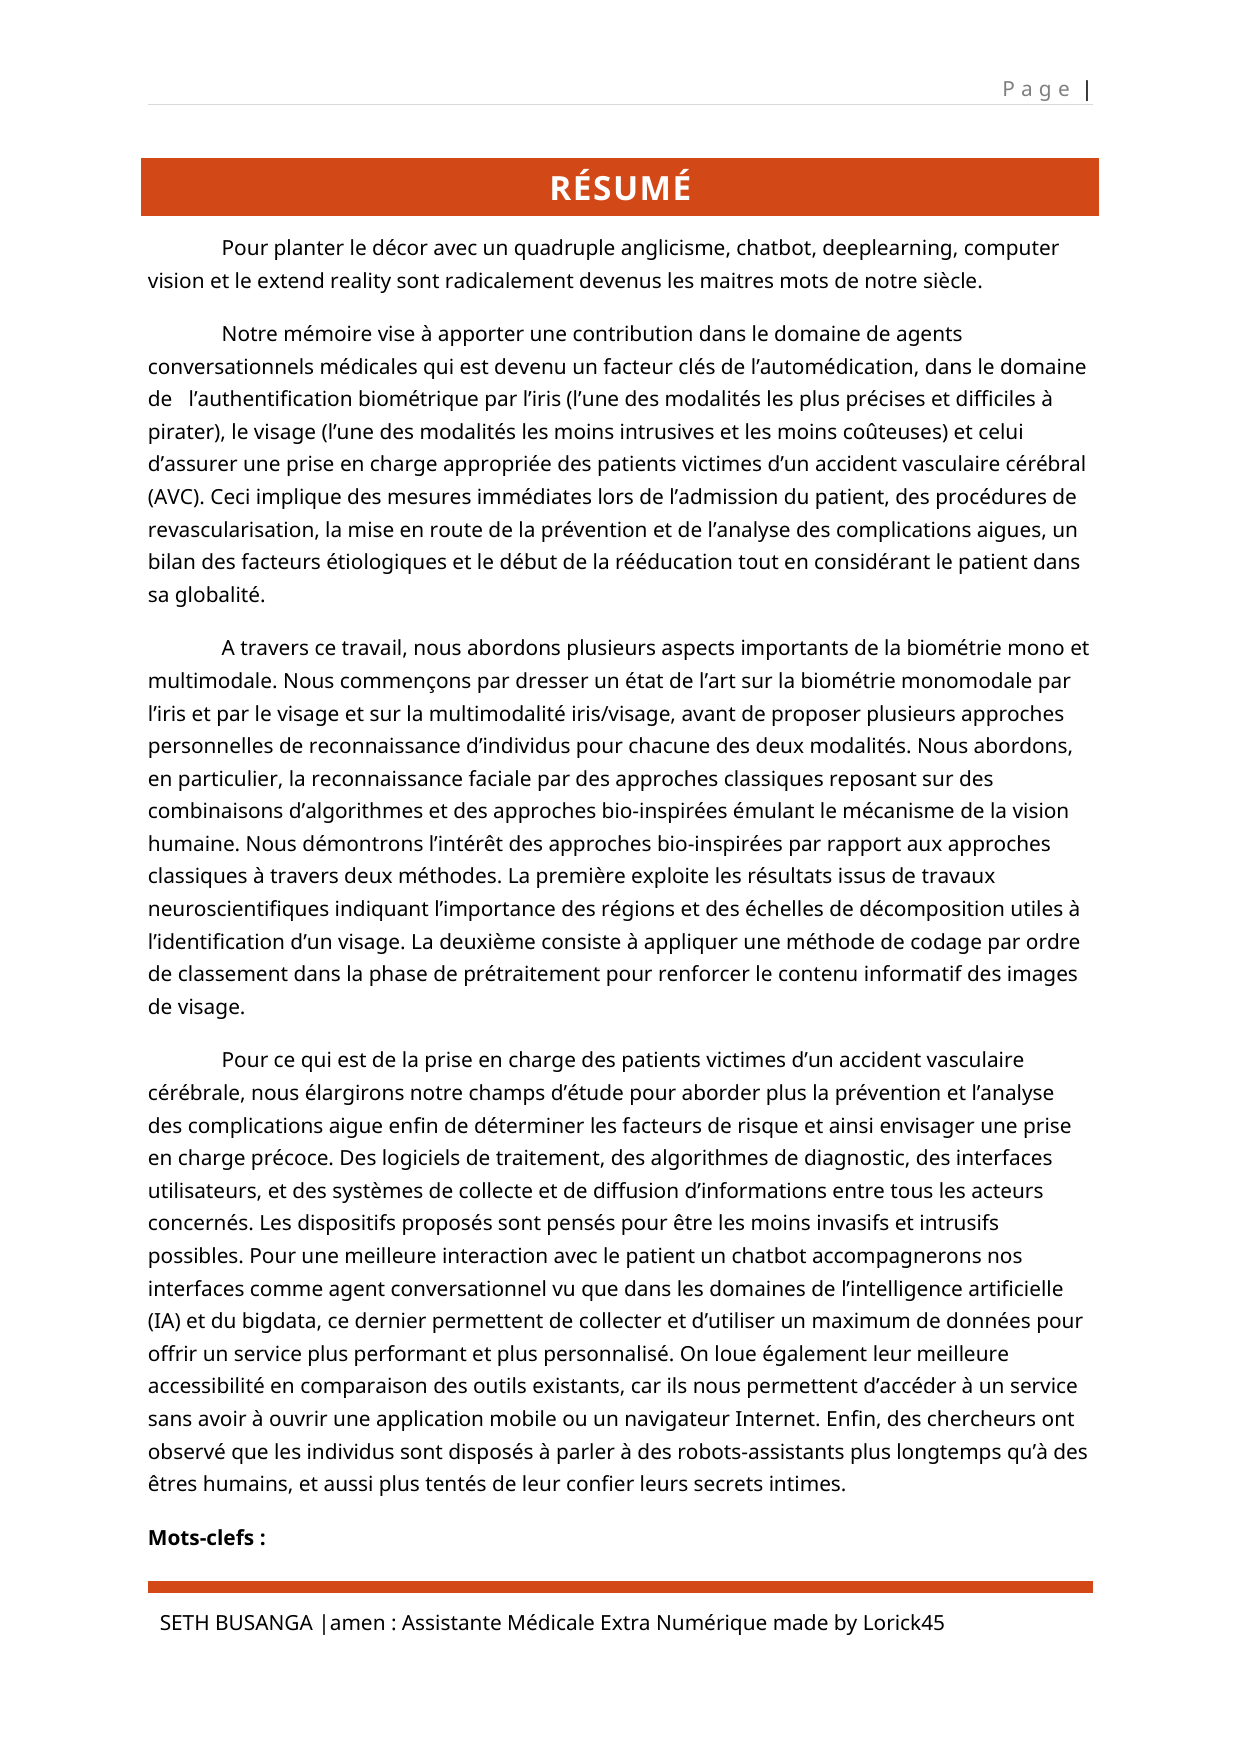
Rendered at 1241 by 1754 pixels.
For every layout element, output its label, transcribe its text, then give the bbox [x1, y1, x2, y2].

text A travers ce travail, nous abordons plusieurs aspects importants de la biométrie mono et multimodale. Nous commençons par dresser un état de l’art sur la biométrie monomodale par l’iris et par le visage et sur la multimodalité iris/visage, avant de proposer plusieurs approches personnelles de reconnaissance d’individus pour chacune des deux modalités. Nous abordons, en particulier, la reconnaissance faciale par des approches classiques reposant sur des combinaisons d’algorithmes et des approches bio-inspirées émulant le mécanisme de la vision humaine. Nous démontrons l’intérêt des approches bio-inspirées par rapport aux approches classiques à travers deux méthodes. La première exploite les résultats issus de travaux neuroscientifiques indiquant l’importance des régions et des échelles de décomposition utiles à l’identification d’un visage. La deuxième consiste à appliquer une méthode de codage par ordre de classement dans la phase de prétraitement pour renforcer le contenu informatif des images de visage. [148, 633, 1093, 1021]
text Notre mémoire vise à apporter une contribution dans le domaine de agents conversationnels médicales qui est devenu un facteur clés de l’automédication, dans le domaine de l’authentification biométrique par l’iris (l’une des modalités les plus précises et difficiles à pirater), le visage (l’une des modalités les moins intrusives et les moins coûteuses) et celui d’assurer une prise en charge appropriée des patients victimes d’un accident vasculaire cérébral (AVC). Ceci implique des mesures immédiates lors de l’admission du patient, des procédures de revascularisation, la mise en route de la prévention et de l’analyse des complications aigues, un bilan des facteurs étiologiques et le début de la rééducation tout en considérant le patient dans sa globalité. [148, 319, 1093, 608]
text Pour ce qui est de la prise en charge des patients victimes d’un accident vasculaire cérébrale, nous élargirons notre champs d’étude pour aborder plus la prévention et l’analyse des complications aigue enfin de déterminer les facteurs de risque et ainsi envisager une prise en charge précoce. Des logiciels de traitement, des algorithmes de diagnostic, des interfaces utilisateurs, et des systèmes de collecte et de diffusion d’informations entre tous les acteurs concernés. Les dispositifs proposés sont pensés pour être les moins invasifs et intrusifs possibles. Pour une meilleure interaction avec le patient un chatbot accompagnerons nos interfaces comme agent conversationnel vu que dans les domaines de l’intelligence artificielle (IA) et du bigdata, ce dernier permettent de collecter et d’utiliser un maximum de données pour offrir un service plus performant et plus personnalisé. On loue également leur meilleure accessibilité en comparaison des outils existants, car ils nous permettent d’accéder à un service sans avoir à ouvrir une application mobile ou un navigateur Internet. Enfin, des chercheurs ont observé que les individus sont disposés à parler à des robots-assistants plus longtemps qu’à des êtres humains, et aussi plus tentés de leur confier leurs secrets intimes. [148, 1046, 1093, 1498]
subtitle Résumé [148, 164, 1093, 210]
text Pour planter le décor avec un quadruple anglicisme, chatbot, deeplearning, computer vision et le extend reality sont radicalement devenus les maitres mots de notre siècle. [148, 233, 1093, 294]
text Mots-clefs : [148, 1523, 1093, 1551]
